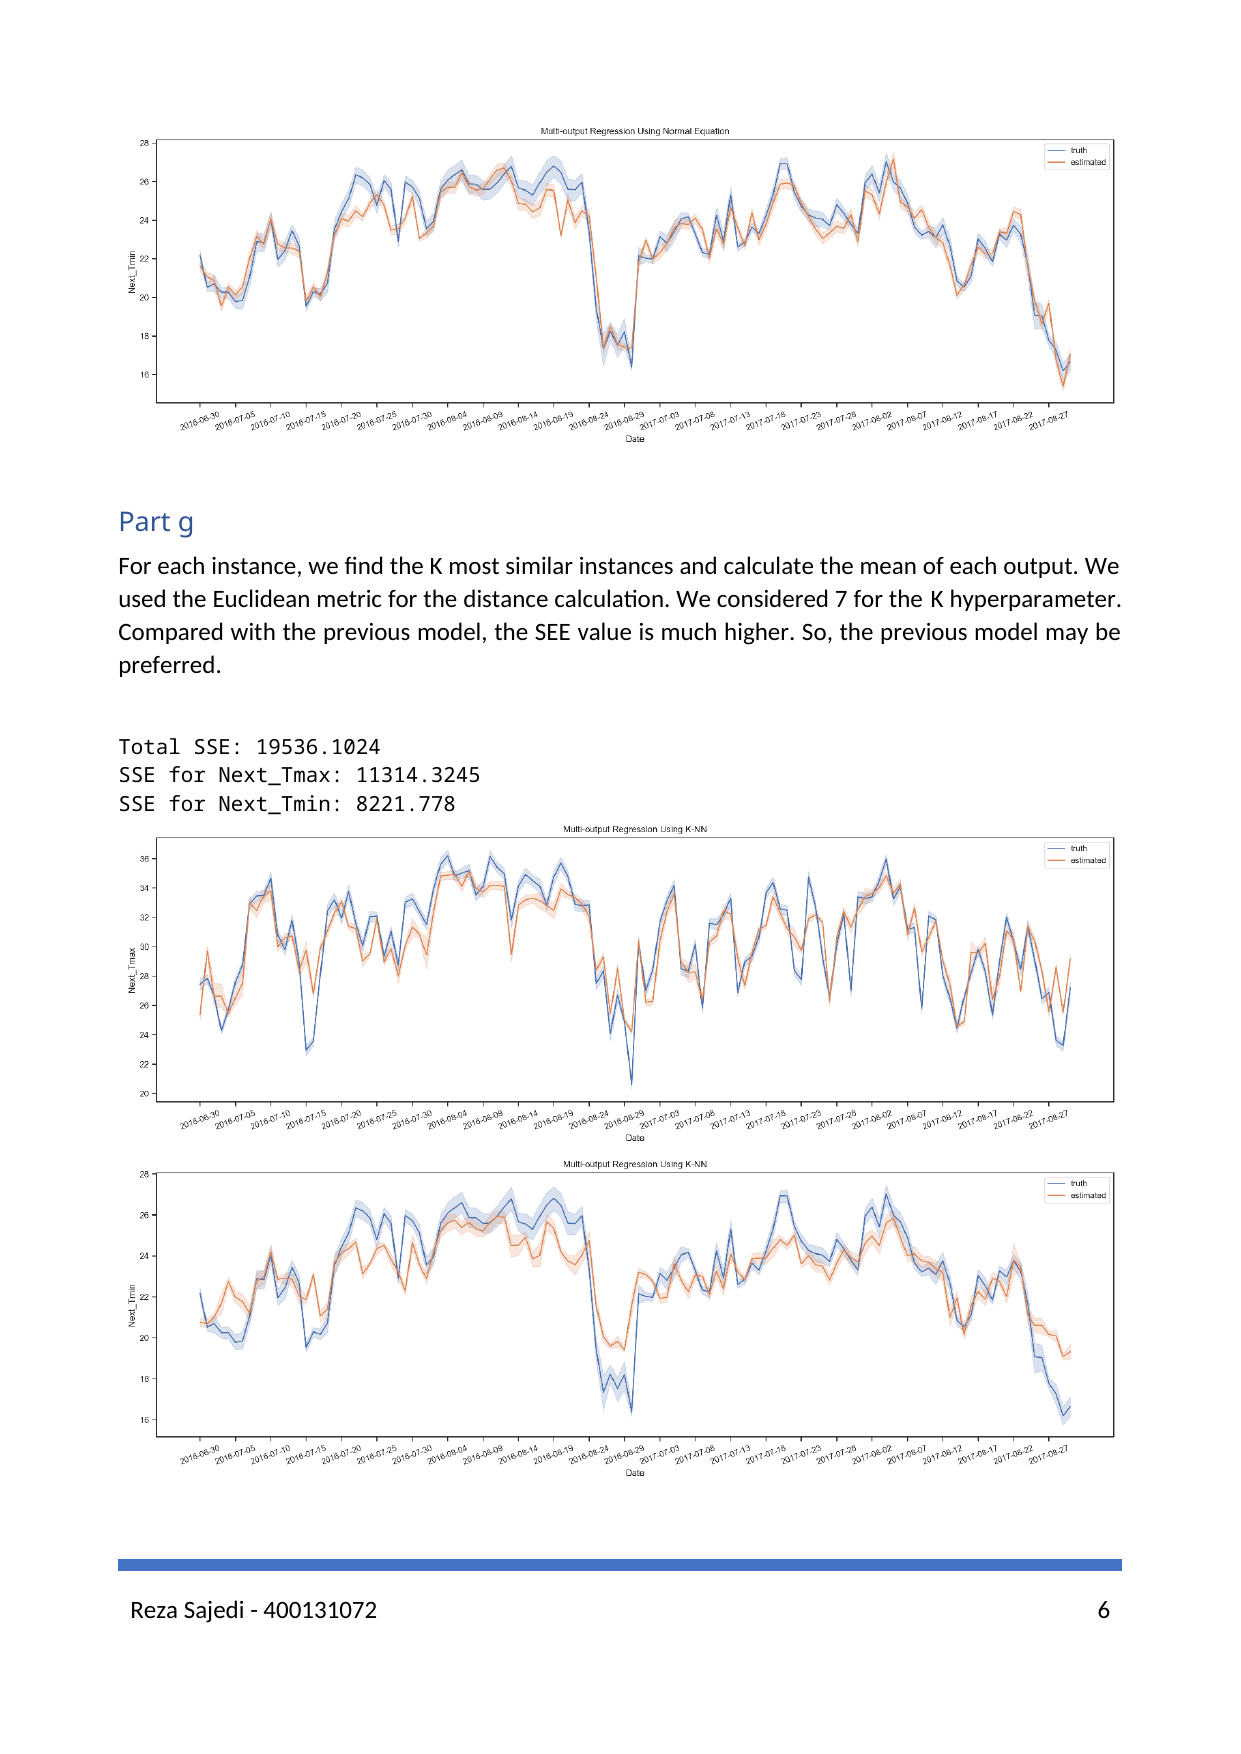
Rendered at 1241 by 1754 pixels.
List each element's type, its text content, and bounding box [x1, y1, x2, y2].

subtitle Part g [118, 502, 1122, 539]
text For each instance, we find the K most similar instances and calculate the mean of each output. We used the Euclidean metric for the distance calculation. We considered 7 for the K hyperparameter. Compared with the previous model, the SEE value is much higher. So, the previous model may be preferred. [118, 551, 1122, 680]
text SSE for Next_Tmin: 8221.778 [118, 789, 1122, 817]
picture [118, 118, 1123, 453]
text SSE for Next_Tmax: 11314.3245 [118, 760, 1122, 789]
text Total SSE: 19536.1024 [118, 732, 1122, 760]
picture [118, 817, 1123, 1487]
